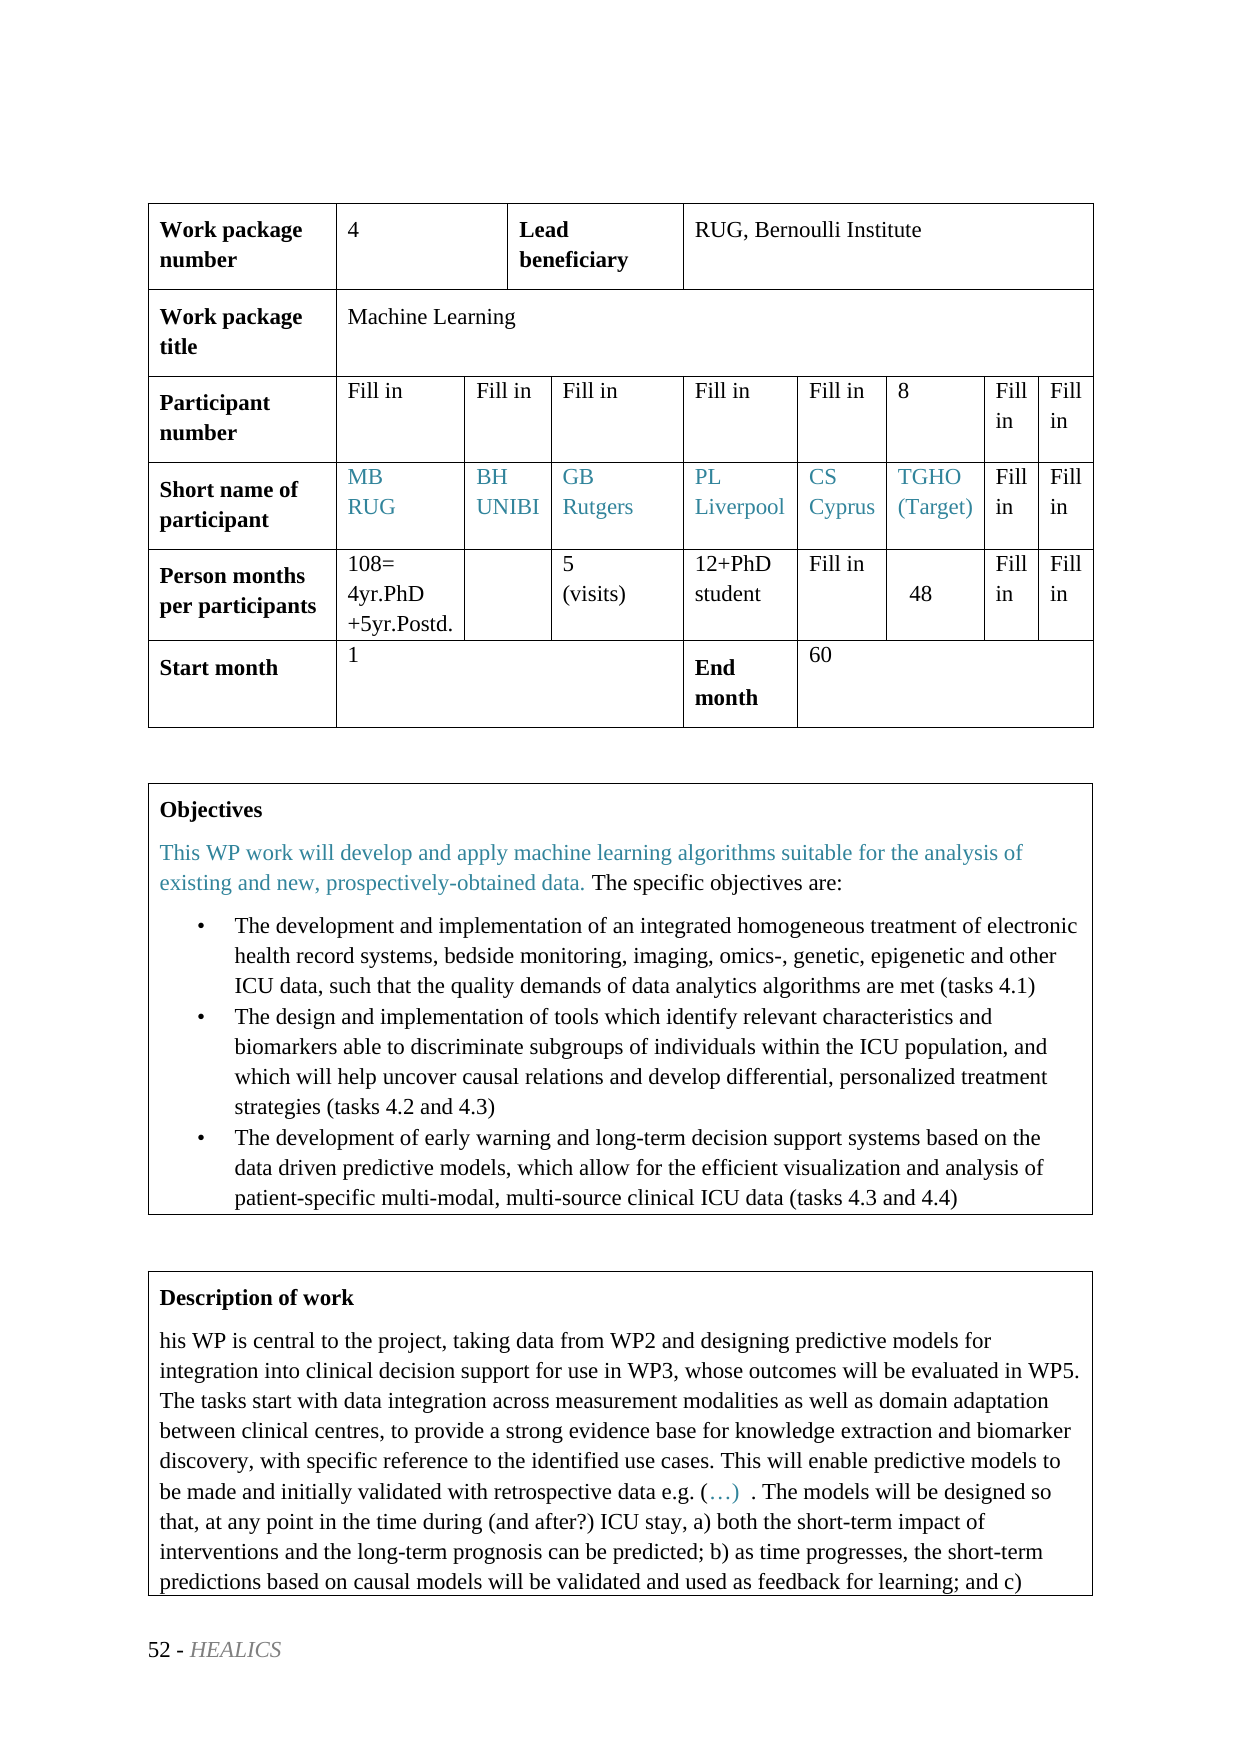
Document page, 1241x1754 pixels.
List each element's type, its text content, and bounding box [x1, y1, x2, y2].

table_cell Fill in [552, 377, 683, 462]
table_header RUG, Bernoulli Institute [684, 204, 1093, 289]
table_cell Fill in [985, 377, 1038, 462]
table_header Lead beneficiary [508, 204, 683, 289]
table_header 4 [337, 204, 507, 289]
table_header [149, 1272, 1092, 1595]
table_cell 1 [337, 641, 683, 727]
table_cell Fill in [985, 550, 1038, 640]
table_header Work package number [149, 204, 336, 289]
table_cell Fill in [1039, 463, 1093, 549]
table_cell Participant number [149, 377, 336, 462]
table_cell [465, 550, 551, 640]
table_cell 60 [798, 641, 1093, 727]
table_cell Machine Learning [337, 290, 1093, 376]
table_cell Start month [149, 641, 336, 727]
table_cell PL Liverpool [684, 463, 797, 549]
table_cell Fill in [798, 550, 886, 640]
table_cell BH UNIBI [465, 463, 551, 549]
table_cell GB Rutgers [552, 463, 683, 549]
table_cell 108= 4yr.PhD +5yr.Postd. [337, 550, 464, 640]
table_cell Fill in [684, 377, 797, 462]
table_cell Fill in [465, 377, 551, 462]
table_cell TGHO (Target) [887, 463, 984, 549]
table_cell Fill in [1039, 377, 1093, 462]
table_cell 5 (visits) [552, 550, 683, 640]
table_cell Person months per participants [149, 550, 336, 640]
table_cell Short name of participant [149, 463, 336, 549]
table_cell CS Cyprus [798, 463, 886, 549]
table_cell 12+PhD student [684, 550, 797, 640]
table_cell Fill in [1039, 550, 1093, 640]
table_cell Fill in [985, 463, 1038, 549]
table_cell Fill in [337, 377, 464, 462]
table_cell End month [684, 641, 797, 727]
table_cell 48 [887, 550, 984, 640]
table_cell 8 [887, 377, 984, 462]
table_header Objectives This WP work will develop and apply machine learning algorithms suitable for the analysis of existing and new, prospectively-obtained data. The specific objectives are: The development and implementation of an integrated homogeneous treatment of electronic health record systems, bedside monitoring, imaging, omics-, genetic, epigenetic and other ICU data, such that the quality demands of data analytics algorithms are met (tasks 4.1) The design and implementation of tools which identify relevant characteristics and biomarkers able to discriminate subgroups of individuals within the ICU population, and which will help uncover causal relations and develop differential, personalized treatment strategies (tasks 4.2 and 4.3) The development of early warning and long-term decision support systems based on the data driven predictive models, which allow for the efficient visualization and analysis of patient-specific multi-modal, multi-source clinical ICU data (tasks 4.3 and 4.4) [149, 784, 1092, 1214]
table_cell Fill in [798, 377, 886, 462]
table_cell MB RUG [337, 463, 464, 549]
table_cell Work package title [149, 290, 336, 376]
